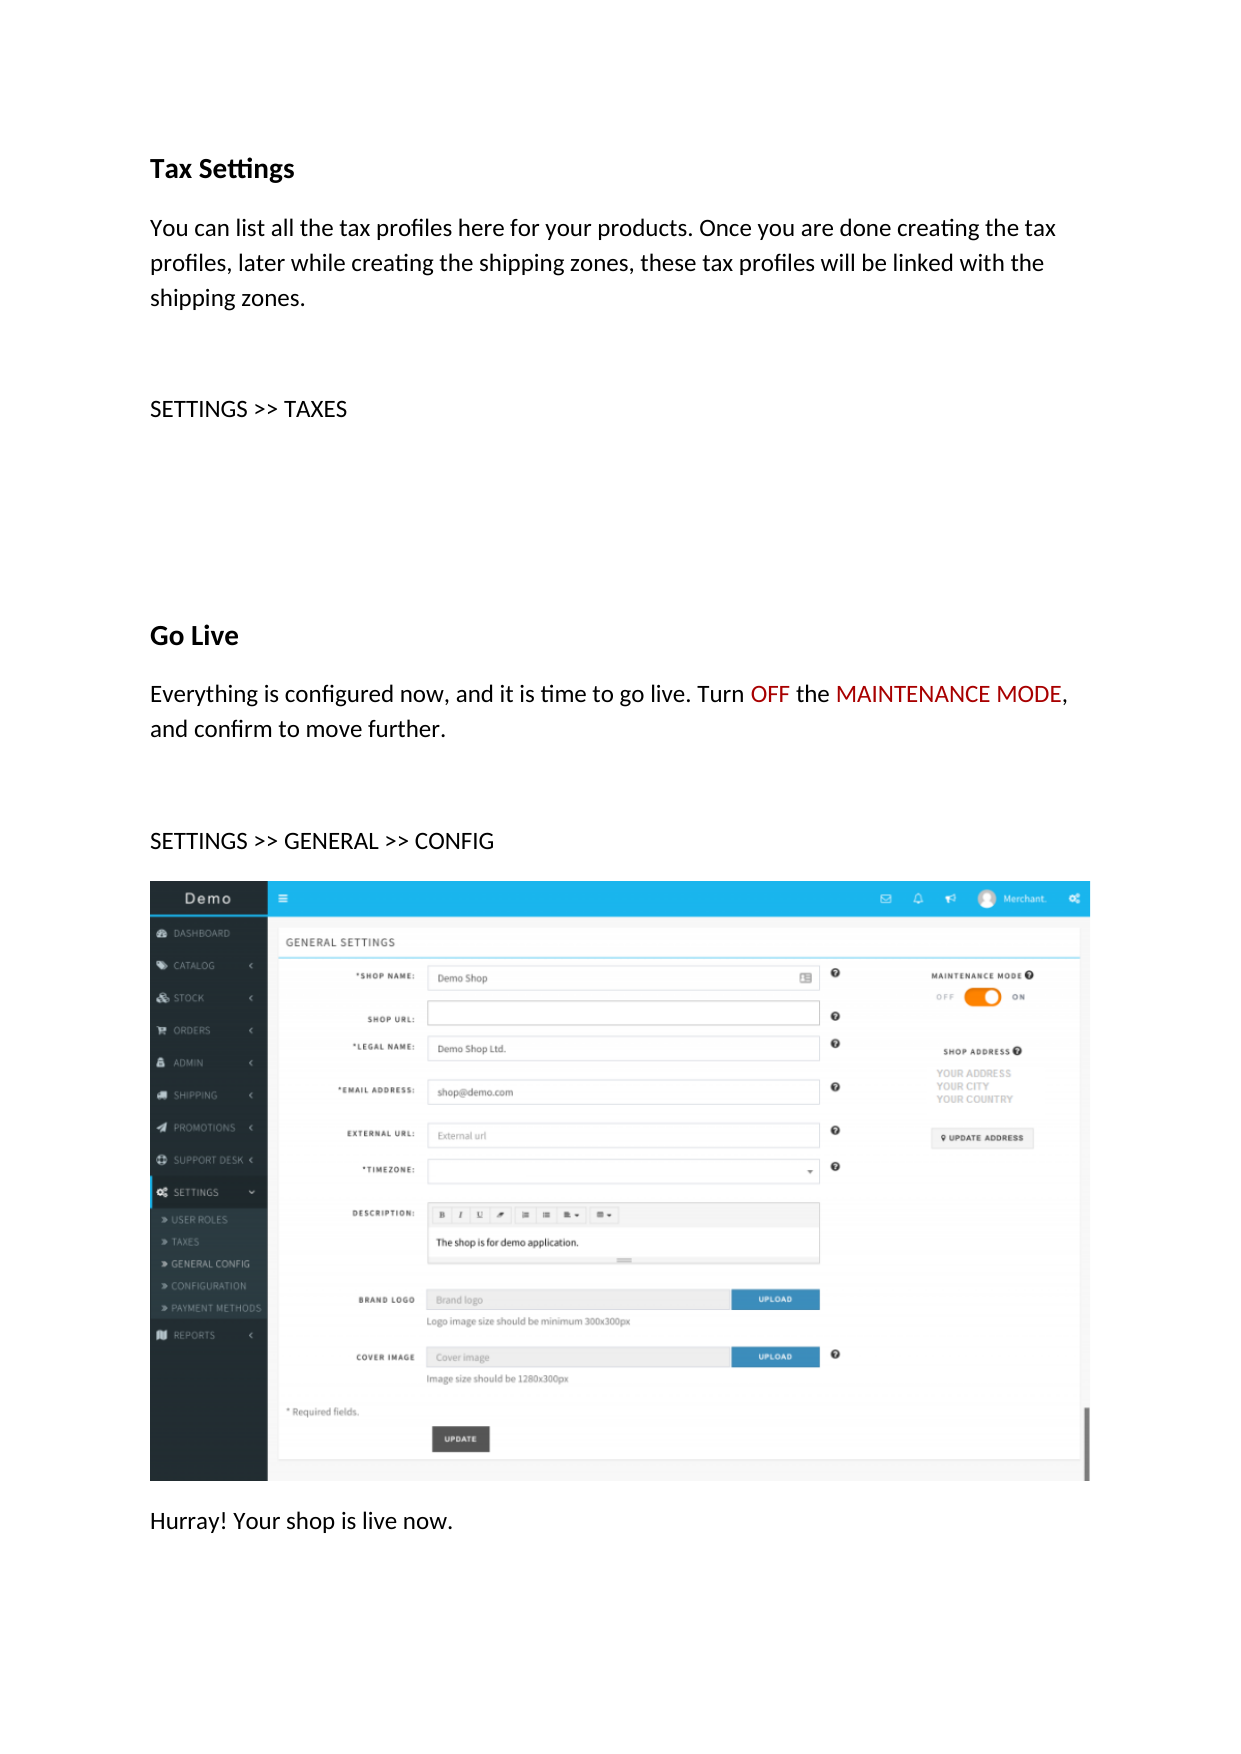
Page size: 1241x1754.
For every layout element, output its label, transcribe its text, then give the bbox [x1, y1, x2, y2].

text SETTINGS >> GENERAL >> CONFIG [150, 825, 1090, 856]
text Everything is configured now, and it is time to go live. Turn OFF the MAINTENANCE MODE, and confirm to move further. [150, 678, 1090, 744]
picture [150, 881, 1091, 1481]
text Go Live [150, 617, 1090, 652]
text Hurray! Your shop is live now. [150, 1505, 1090, 1536]
text You can list all the tax profiles here for your products. Once you are done creating the tax profiles, later while creating the shipping zones, these tax profiles will be linked with the shipping zones. [150, 212, 1090, 312]
text Tax Settings [150, 150, 1090, 186]
text SETTINGS >> TAXES [150, 393, 1090, 424]
